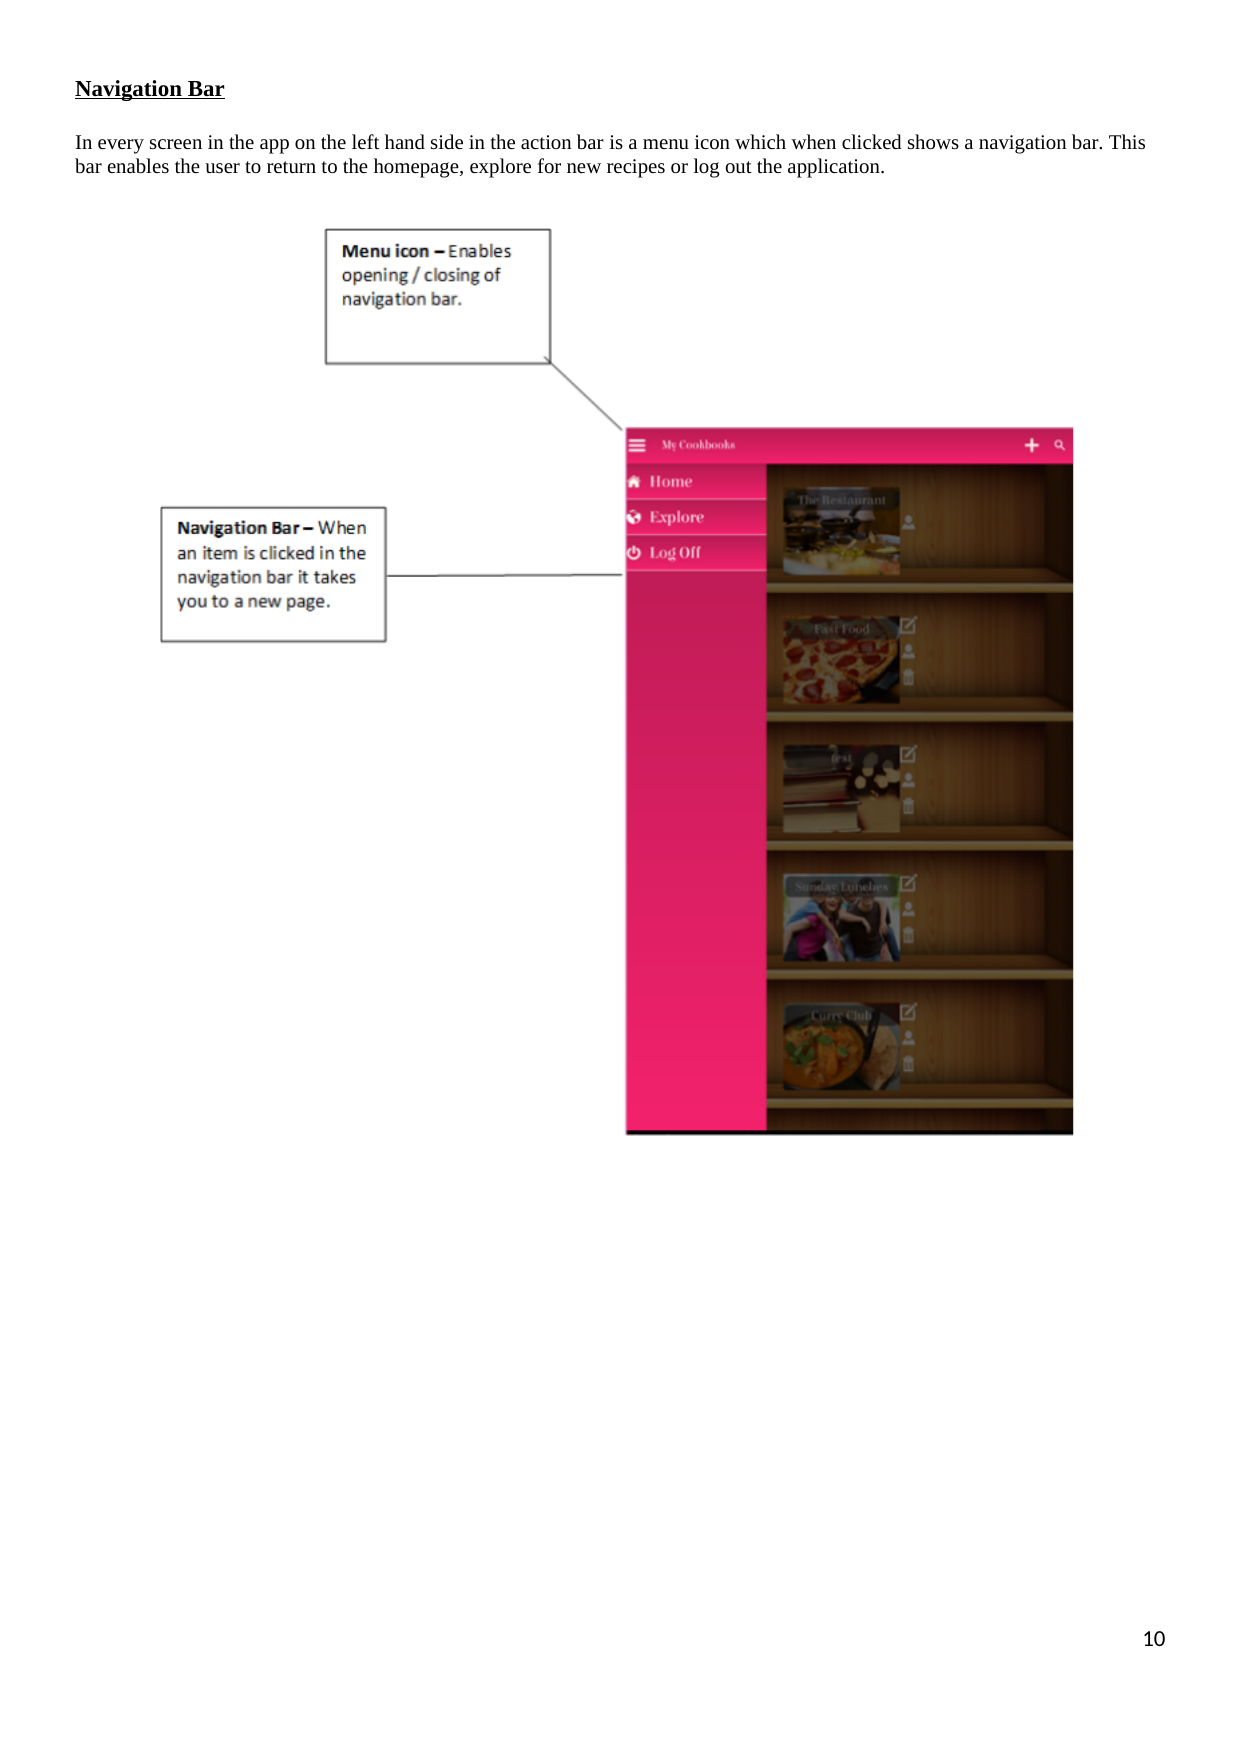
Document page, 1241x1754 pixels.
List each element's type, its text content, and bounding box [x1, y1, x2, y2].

picture [160, 228, 1080, 1141]
subtitle Navigation Bar [75, 75, 1165, 101]
text In every screen in the app on the left hand side in the action bar is a menu icon which when clicked shows a navigation bar. This bar enables the user to return to the homepage, explore for new recipes or log out the application. [75, 130, 1165, 178]
